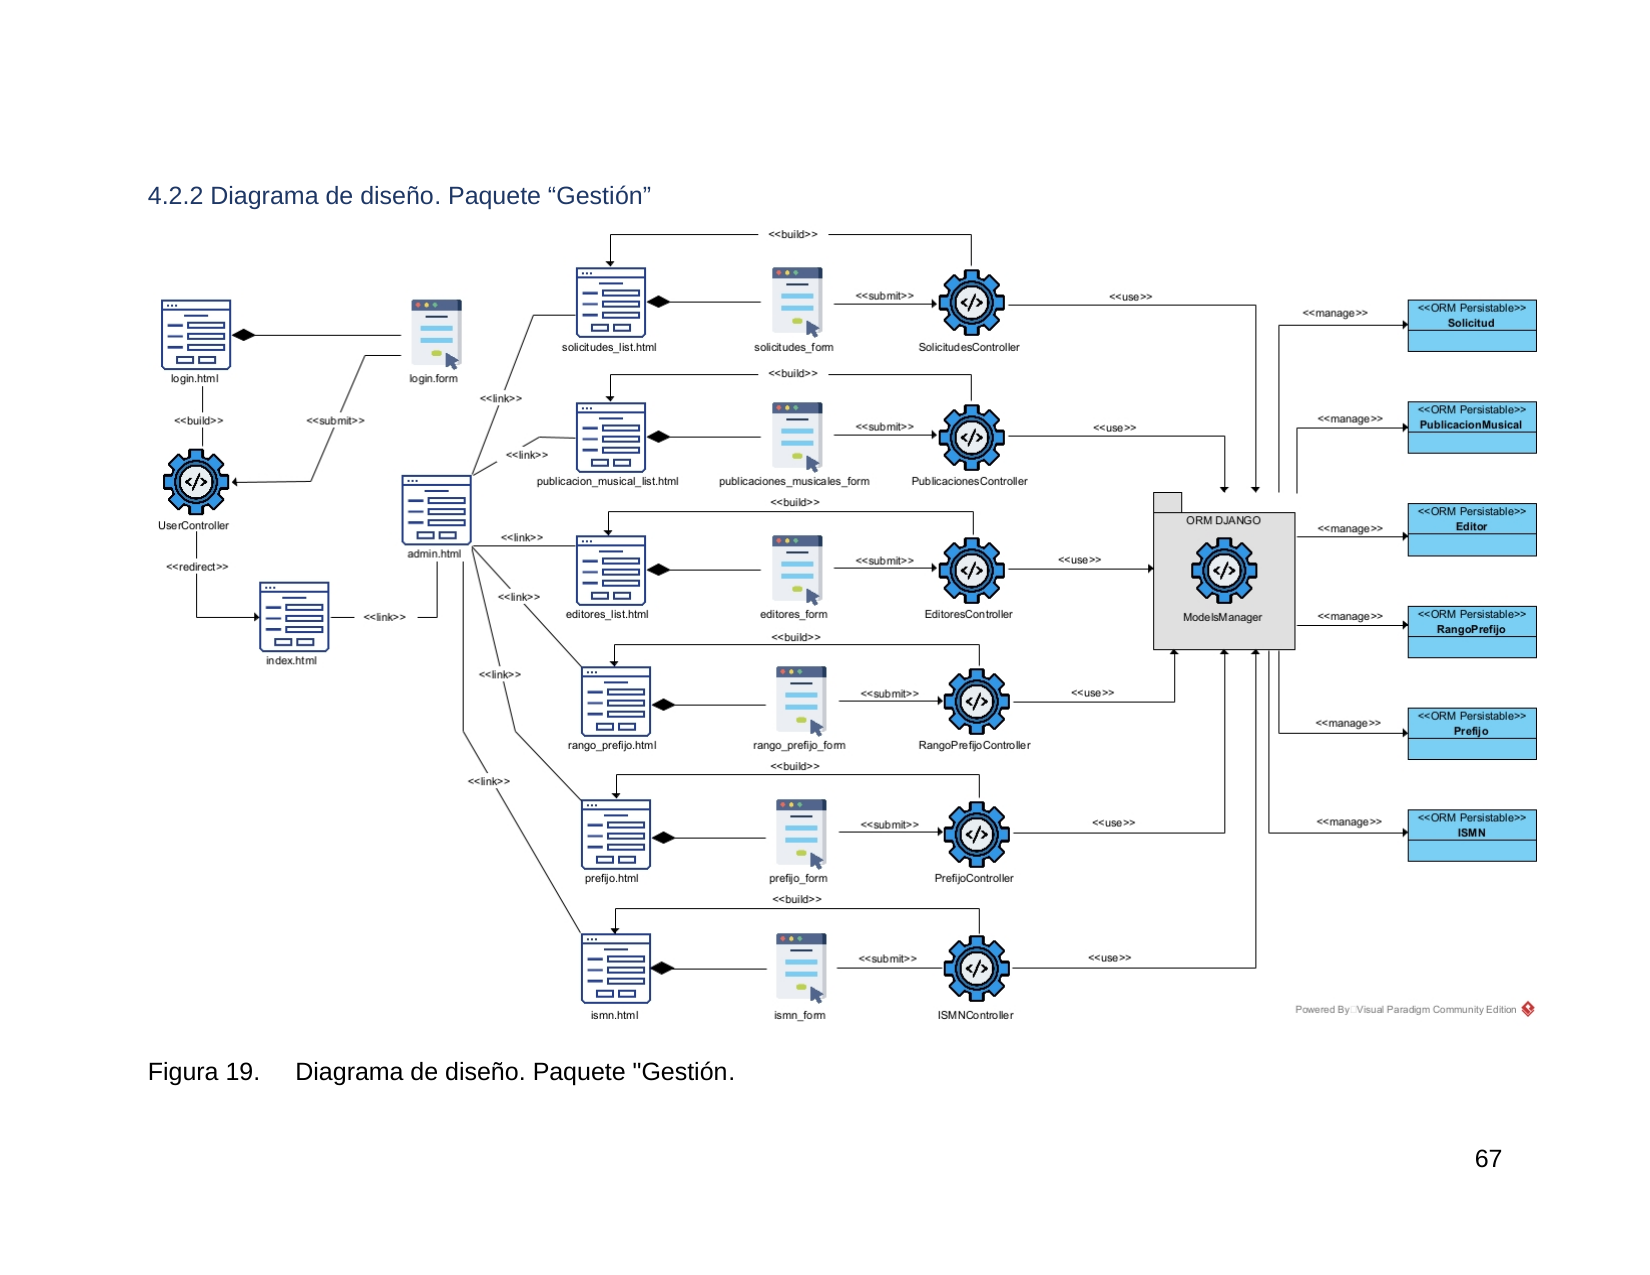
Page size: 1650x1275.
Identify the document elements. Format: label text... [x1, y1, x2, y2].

picture [147, 224, 1540, 1026]
text Diagrama de diseño. Paquete "Gestión. [148, 1057, 1502, 1086]
subtitle 4.2.2 Diagrama de diseño. Paquete “Gestión” [148, 181, 1502, 210]
